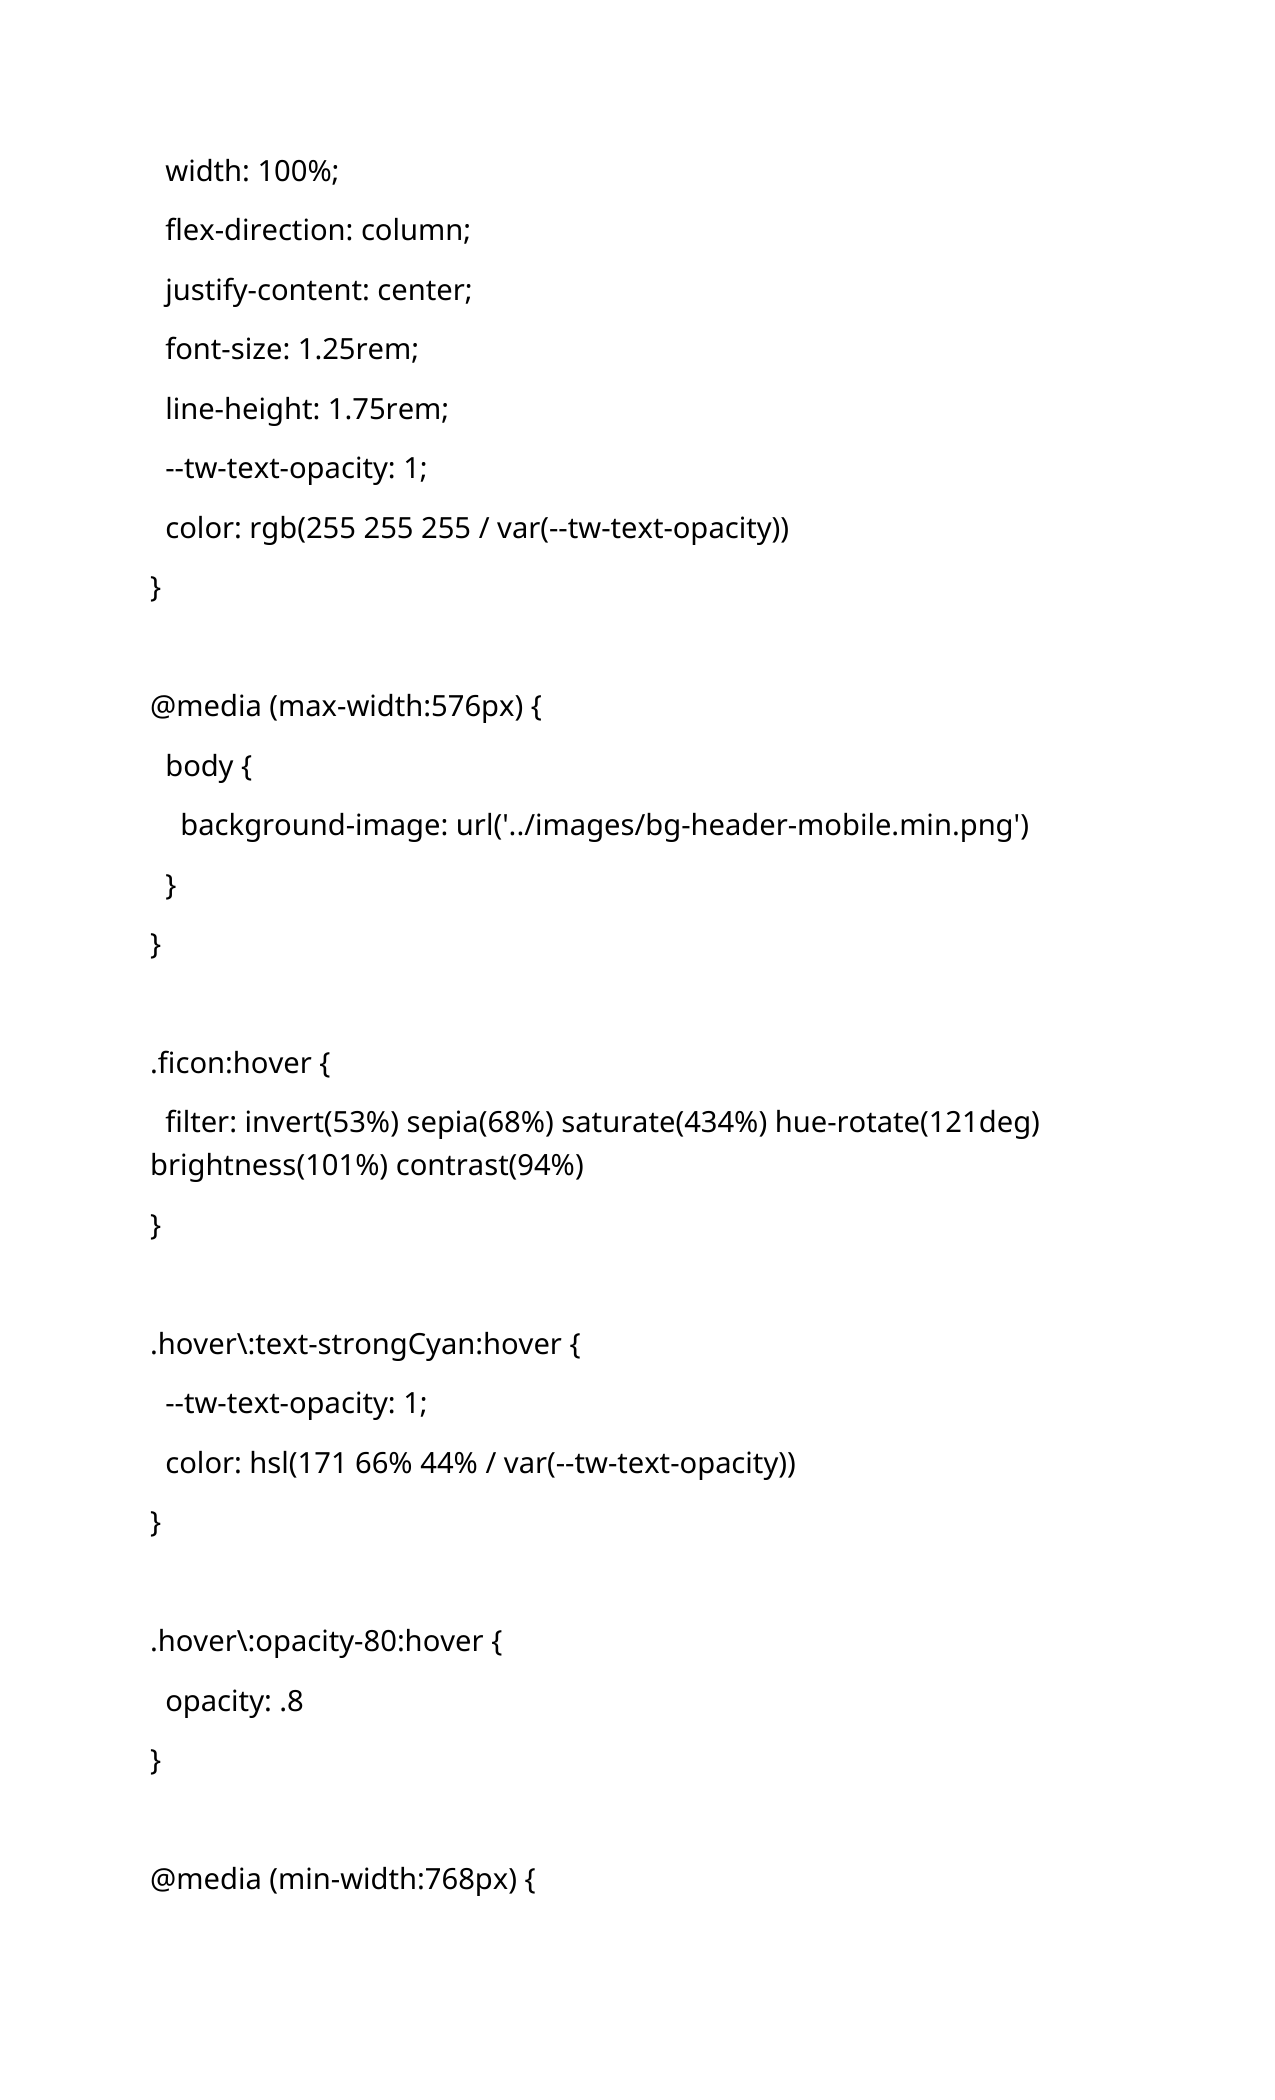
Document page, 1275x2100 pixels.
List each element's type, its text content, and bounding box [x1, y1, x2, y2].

text @media (max-width:576px) { [150, 685, 1125, 725]
text .ficon:hover { [150, 1042, 1125, 1082]
text } [150, 1204, 1125, 1244]
text font-size: 1.25rem; [150, 328, 1125, 368]
text justify-content: center; [150, 269, 1125, 309]
text filter: invert(53%) sepia(68%) saturate(434%) hue-rotate(121deg) brightness(101%) contrast(94%) [150, 1102, 1125, 1184]
text background-image: url('../images/bg-header-mobile.min.png') [150, 804, 1125, 844]
text line-height: 1.75rem; [150, 388, 1125, 428]
text body { [150, 745, 1125, 784]
text @media (min-width:768px) { [150, 1858, 1125, 1898]
text } [150, 864, 1125, 903]
text color: hsl(171 66% 44% / var(--tw-text-opacity)) [150, 1442, 1125, 1482]
text } [150, 566, 1125, 606]
text .hover\:text-strongCyan:hover { [150, 1323, 1125, 1363]
text } [150, 1739, 1125, 1779]
text flex-direction: column; [150, 209, 1125, 249]
text --tw-text-opacity: 1; [150, 1382, 1125, 1422]
text opacity: .8 [150, 1680, 1125, 1719]
text width: 100%; [150, 150, 1125, 190]
text --tw-text-opacity: 1; [150, 447, 1125, 487]
text color: rgb(255 255 255 / var(--tw-text-opacity)) [150, 507, 1125, 547]
text } [150, 1501, 1125, 1541]
text } [150, 923, 1125, 963]
text .hover\:opacity-80:hover { [150, 1620, 1125, 1660]
